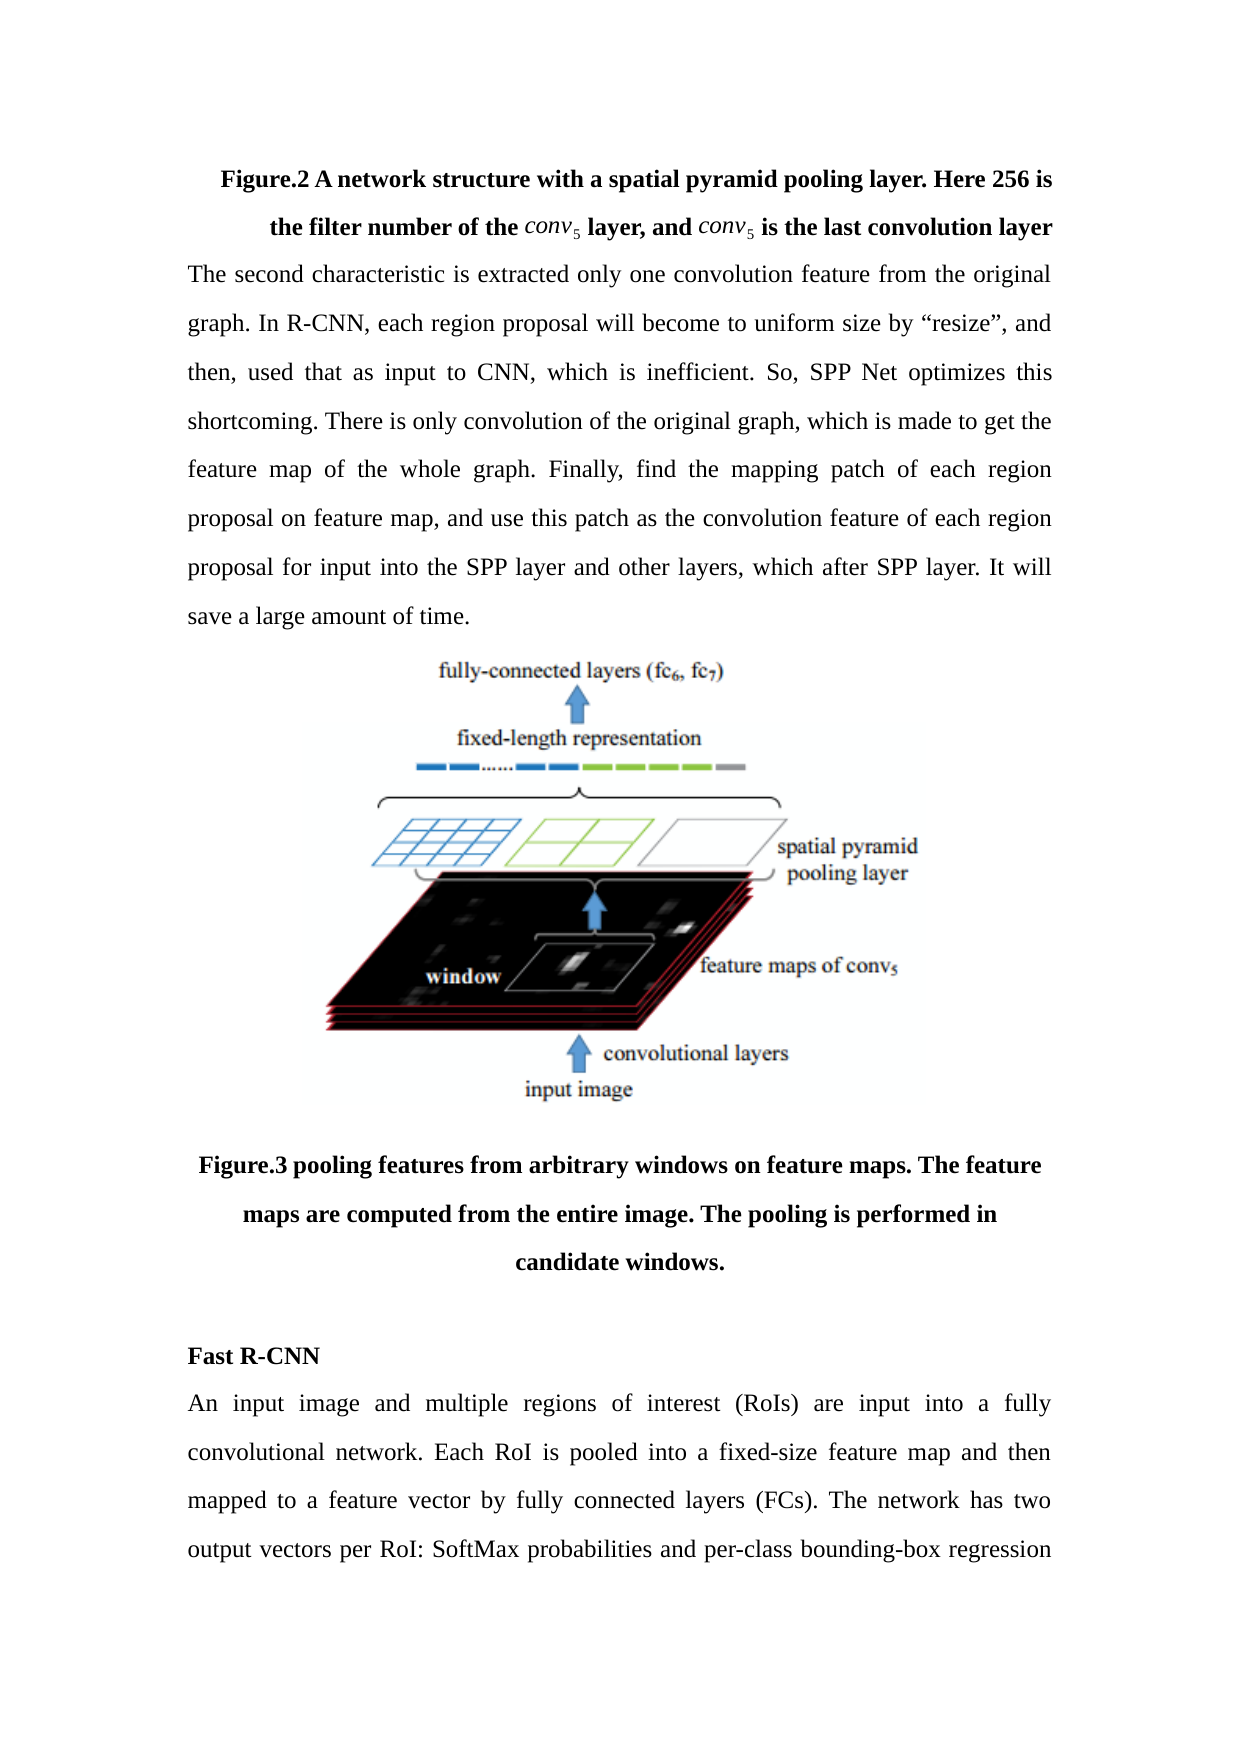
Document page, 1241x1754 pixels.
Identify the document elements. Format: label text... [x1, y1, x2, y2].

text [187, 1386, 1053, 1565]
text Fast R-CNN [187, 1339, 1053, 1372]
text Figure.2 A network structure with a spatial pyramid pooling layer. Here 256 is the filter number of the layer, and is the last convolution layer [187, 162, 1053, 243]
text Figure.3 pooling features from arbitrary windows on feature maps. The feature maps are computed from the entire image. The pooling is performed in candidate windows. [187, 1148, 1053, 1278]
picture [295, 645, 946, 1117]
text The second characteristic is extracted only one convolution feature from the original graph. In R-CNN, each region proposal will become to uniform size by “resize”, and then, used that as input to CNN, which is inefficient. So, SPP Net optimizes this shortcoming. There is only convolution of the original graph, which is made to get the feature map of the whole graph. Finally, find the mapping patch of each region proposal on feature map, and use this patch as the convolution feature of each region proposal for input into the SPP layer and other layers, which after SPP layer. It will save a large amount of time. [187, 258, 1053, 631]
